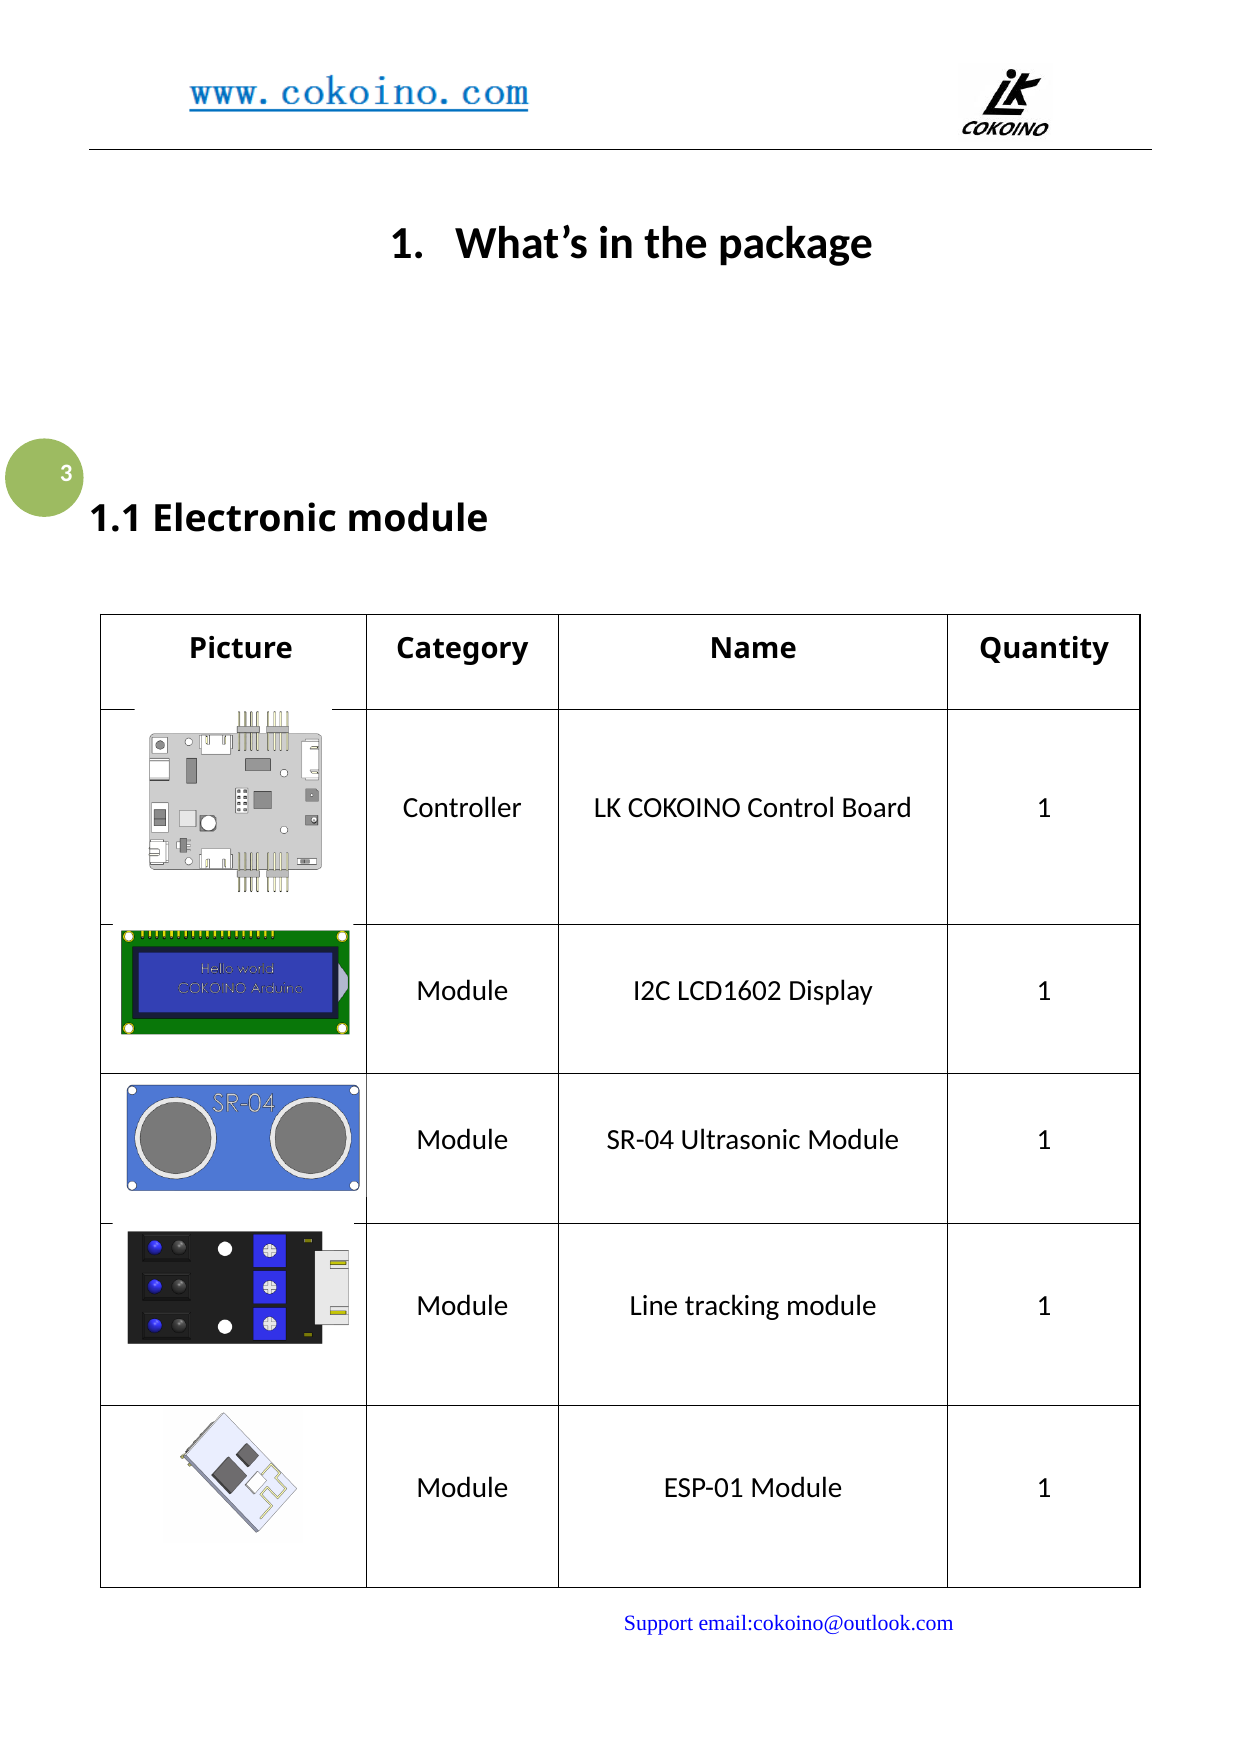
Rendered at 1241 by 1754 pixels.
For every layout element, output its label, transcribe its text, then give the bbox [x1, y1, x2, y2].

picture [112, 924, 354, 1037]
picture [957, 63, 1053, 142]
picture [187, 41, 552, 142]
table_cell [101, 1074, 366, 1223]
table_cell 1 [948, 1074, 1139, 1223]
table_cell 1 [948, 925, 1139, 1073]
picture [163, 1406, 304, 1543]
picture [112, 1223, 354, 1355]
table_cell SR-04 Ultrasonic Module [559, 1074, 947, 1223]
table_header Picture [101, 615, 366, 709]
table_cell I2C LCD1602 Display [559, 925, 947, 1073]
table_cell 1 [948, 1406, 1139, 1587]
table_cell [101, 1224, 366, 1405]
subtitle Electronic module [88, 484, 1152, 549]
table_cell Module [367, 1224, 558, 1405]
table_cell Module [367, 1406, 558, 1587]
table_cell 1 [948, 1224, 1139, 1405]
table_header Quantity [948, 615, 1139, 709]
table_cell [101, 710, 366, 923]
table_cell Line tracking module [559, 1224, 947, 1405]
table_cell [101, 925, 366, 1073]
picture [111, 1074, 367, 1197]
table_cell Controller [367, 710, 558, 923]
table_cell Module [367, 925, 558, 1073]
table_cell LK COKOINO Control Board [559, 710, 947, 923]
picture [134, 709, 332, 895]
table_cell [101, 1406, 366, 1587]
table_header Name [559, 615, 947, 709]
table_cell ESP-01 Module [559, 1406, 947, 1587]
table_cell 1 [948, 710, 1139, 923]
table_cell Module [367, 1074, 558, 1223]
subtitle What’s in the package [110, 209, 1152, 274]
table_header Category [367, 615, 558, 709]
